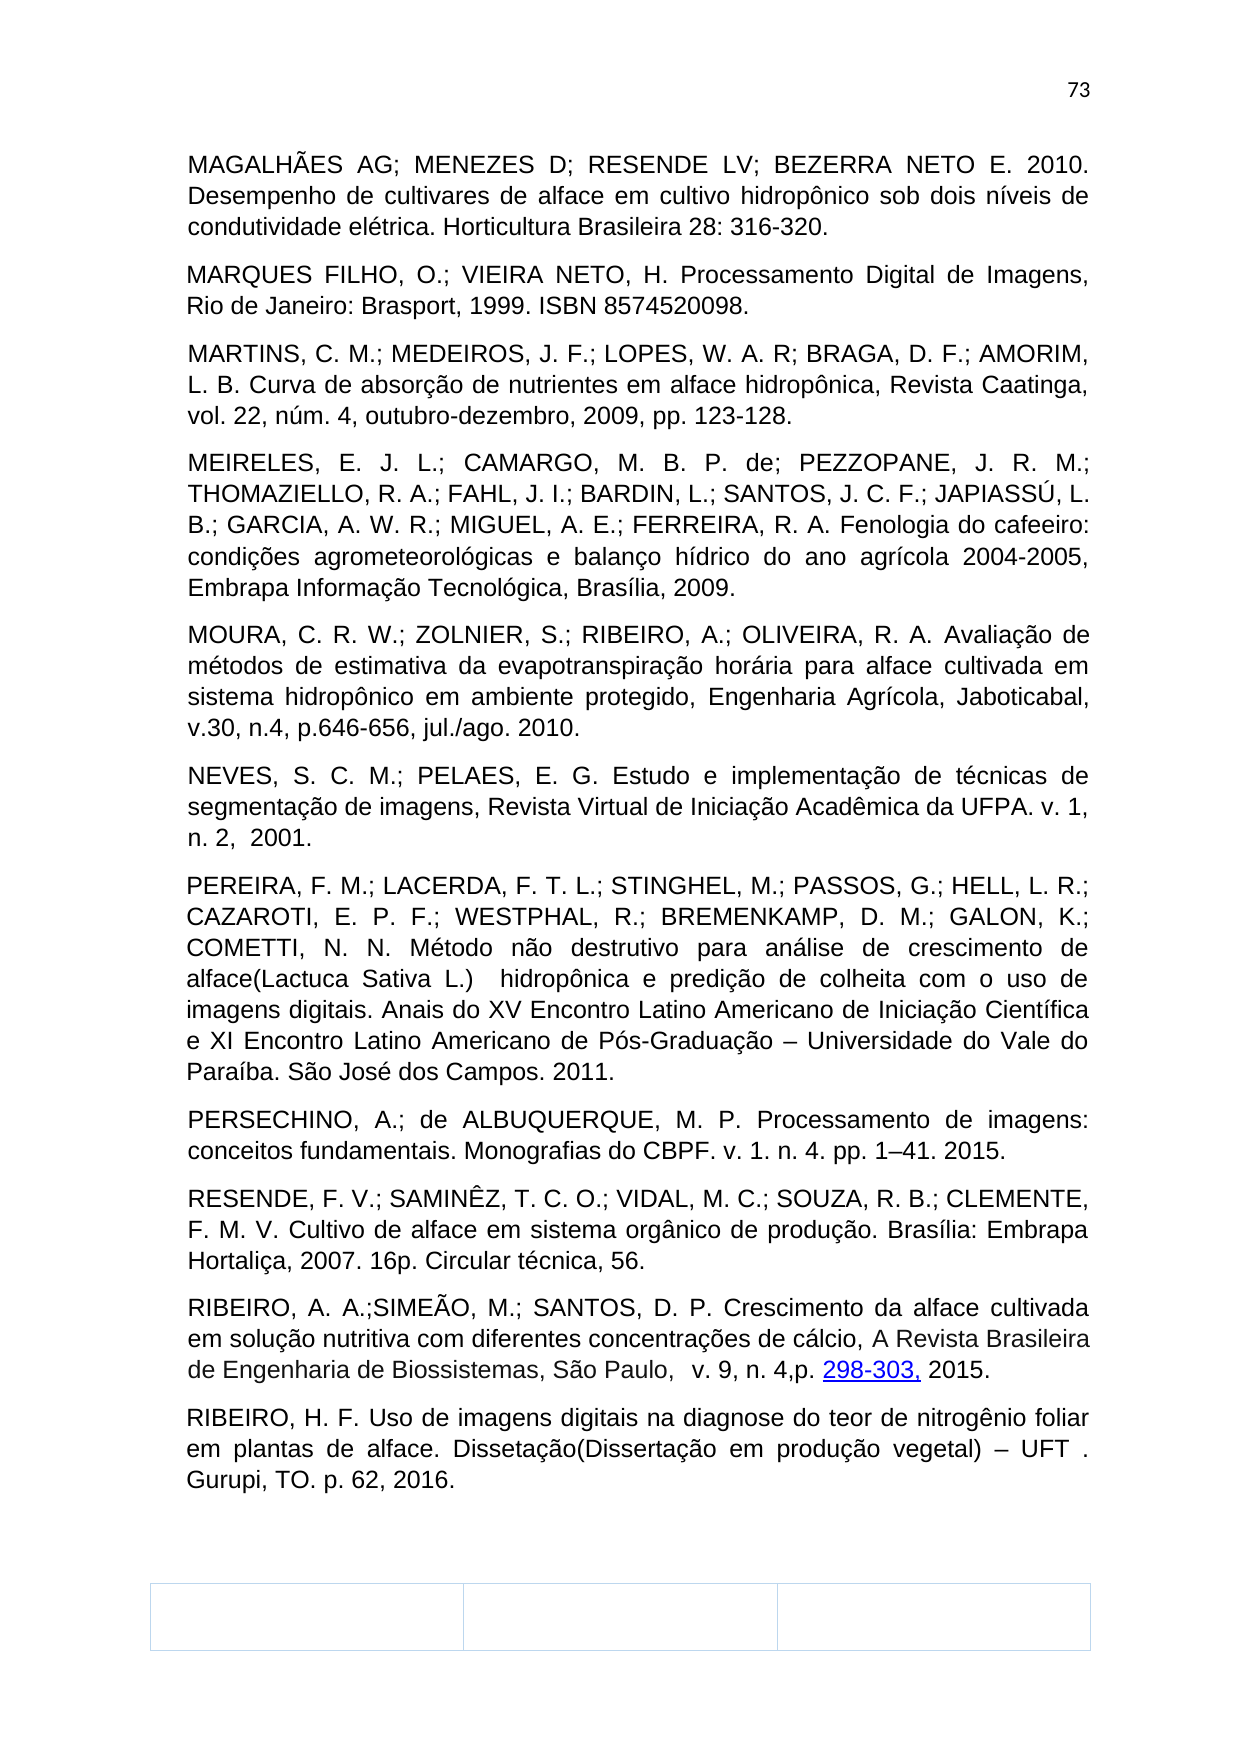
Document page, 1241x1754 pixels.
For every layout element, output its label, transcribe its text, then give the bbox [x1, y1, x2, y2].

text MARQUES FILHO, O.; VIEIRA NETO, H. Processamento Digital de Imagens, Rio de Janeiro: Brasport, 1999. ISBN 8574520098. [186, 260, 1090, 319]
text RIBEIRO, A. A.;SIMEÃO, M.; SANTOS, D. P. Crescimento da alface cultivada em solução nutritiva com diferentes concentrações de cálcio, A Revista Brasileira de Engenharia de Biossistemas, São Paulo, v. 9, n. 4,p. 298-303, 2015. [187, 1293, 1090, 1384]
text MAGALHÃES AG; MENEZES D; RESENDE LV; BEZERRA NETO E. 2010. Desempenho de cultivares de alface em cultivo hidropônico sob dois níveis de condutividade elétrica. Horticultura Brasileira 28: 316-320. [187, 150, 1090, 241]
text RESENDE, F. V.; SAMINÊZ, T. C. O.; VIDAL, M. C.; SOUZA, R. B.; CLEMENTE, F. M. V. Cultivo de alface em sistema orgânico de produção. Brasília: Embrapa Hortaliça, 2007. 16p. Circular técnica, 56. [187, 1183, 1090, 1274]
text PEREIRA, F. M.; LACERDA, F. T. L.; STINGHEL, M.; PASSOS, G.; HELL, L. R.; CAZAROTI, E. P. F.; WESTPHAL, R.; BREMENKAMP, D. M.; GALON, K.; COMETTI, N. N. Método não destrutivo para análise de crescimento de alface(Lactuca Sativa L.) hidropônica e predição de colheita com o uso de imagens digitais. Anais do XV Encontro Latino Americano de Iniciação Científica e XI Encontro Latino Americano de Pós-Graduação – Universidade do Vale do Paraíba. São José dos Campos. 2011. [186, 871, 1090, 1086]
text NEVES, S. C. M.; PELAES, E. G. Estudo e implementação de técnicas de segmentação de imagens, Revista Virtual de Iniciação Acadêmica da UFPA. v. 1, n. 2, 2001. [187, 761, 1090, 852]
text MEIRELES, E. J. L.; CAMARGO, M. B. P. de; PEZZOPANE, J. R. M.; THOMAZIELLO, R. A.; FAHL, J. I.; BARDIN, L.; SANTOS, J. C. F.; JAPIASSÚ, L. B.; GARCIA, A. W. R.; MIGUEL, A. E.; FERREIRA, R. A. Fenologia do cafeeiro: condições agrometeorológicas e balanço hídrico do ano agrícola 2004-2005, Embrapa Informação Tecnológica, Brasília, 2009. [187, 448, 1090, 601]
text RIBEIRO, H. F. Uso de imagens digitais na diagnose do teor de nitrogênio foliar em plantas de alface. Dissetação(Dissertação em produção vegetal) – UFT . Gurupi, TO. p. 62, 2016. [186, 1403, 1090, 1494]
text PERSECHINO, A.; de ALBUQUERQUE, M. P. Processamento de imagens: conceitos fundamentais. Monografias do CBPF. v. 1. n. 4. pp. 1–41. 2015. [187, 1105, 1090, 1164]
text MARTINS, C. M.; MEDEIROS, J. F.; LOPES, W. A. R; BRAGA, D. F.; AMORIM, L. B. Curva de absorção de nutrientes em alface hidropônica, Revista Caatinga, vol. 22, núm. 4, outubro-dezembro, 2009, pp. 123-128. [187, 338, 1090, 429]
text MOURA, C. R. W.; ZOLNIER, S.; RIBEIRO, A.; OLIVEIRA, R. A. Avaliação de métodos de estimativa da evapotranspiração horária para alface cultivada em sistema hidropônico em ambiente protegido, Engenharia Agrícola, Jaboticabal, v.30, n.4, p.646-656, jul./ago. 2010. [187, 620, 1090, 742]
